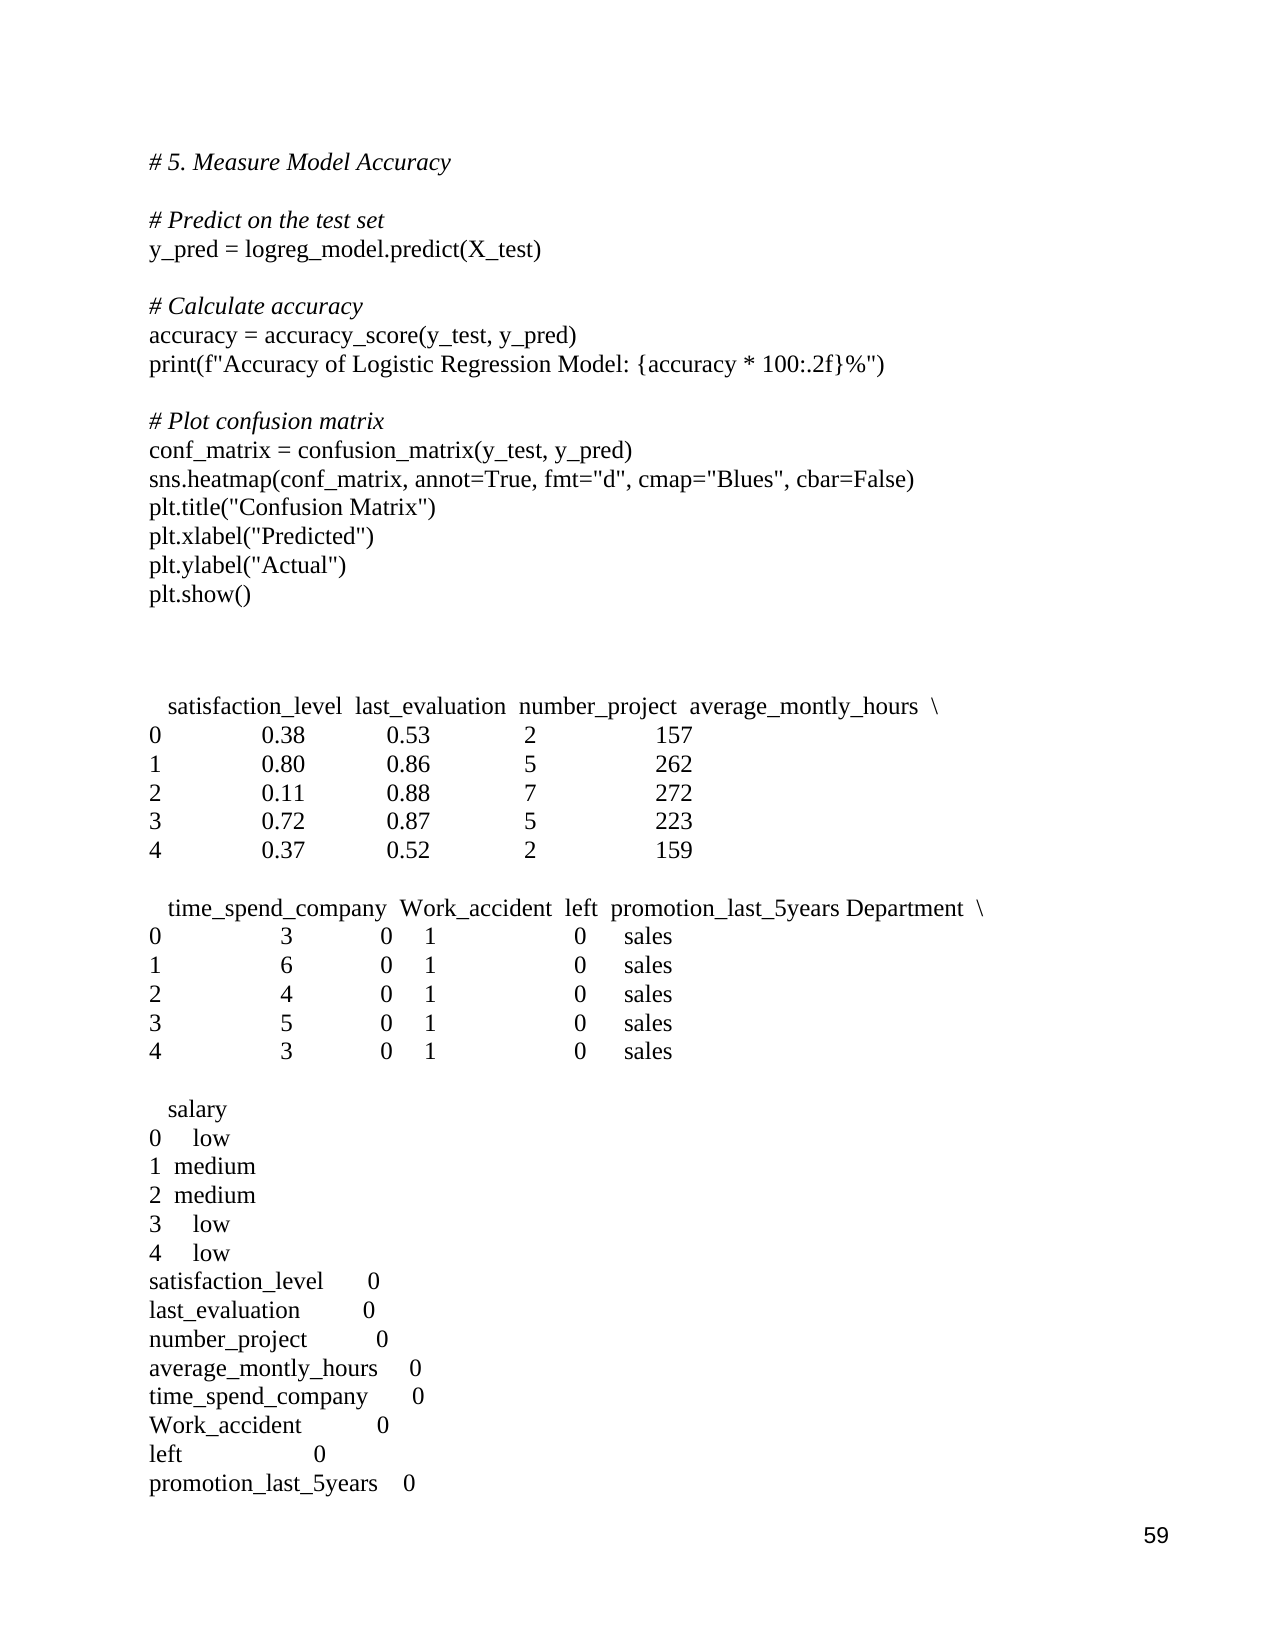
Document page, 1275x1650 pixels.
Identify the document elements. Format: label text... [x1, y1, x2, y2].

text promotion_last_5years 0 [149, 1468, 1169, 1496]
text # Predict on the test set [149, 205, 1169, 234]
text 3 5 0 1 0 sales [149, 1008, 1169, 1036]
text 4 0.37 0.52 2 159 [149, 835, 1169, 864]
text conf_matrix = confusion_matrix(y_test, y_pred) [149, 435, 1169, 464]
text # Calculate accuracy [149, 291, 1169, 320]
text plt.title("Confusion Matrix") [149, 492, 1169, 521]
text 2 medium [149, 1180, 1169, 1209]
text salary [149, 1094, 1169, 1123]
text Work_accident 0 [149, 1410, 1169, 1439]
text # Plot confusion matrix [149, 406, 1169, 435]
text time_spend_company 0 [149, 1381, 1169, 1410]
text plt.xlabel("Predicted") [149, 521, 1169, 550]
text left 0 [149, 1439, 1169, 1468]
text accuracy = accuracy_score(y_test, y_pred) [149, 320, 1169, 349]
text print(f"Accuracy of Logistic Regression Model: {accuracy * 100:.2f}%") [149, 349, 1169, 377]
text 3 0.72 0.87 5 223 [149, 806, 1169, 835]
text average_montly_hours 0 [149, 1353, 1169, 1381]
text 3 low [149, 1209, 1169, 1238]
text number_project 0 [149, 1324, 1169, 1353]
text 0 low [149, 1123, 1169, 1151]
text plt.ylabel("Actual") [149, 550, 1169, 579]
text satisfaction_level 0 [149, 1266, 1169, 1295]
text 1 medium [149, 1151, 1169, 1180]
text sns.heatmap(conf_matrix, annot=True, fmt="d", cmap="Blues", cbar=False) [149, 464, 1169, 492]
text 2 0.11 0.88 7 272 [149, 778, 1169, 806]
text 2 4 0 1 0 sales [149, 979, 1169, 1008]
text plt.show() [149, 579, 1169, 607]
text 1 6 0 1 0 sales [149, 950, 1169, 979]
text 0 0.38 0.53 2 157 [149, 720, 1169, 749]
text 1 0.80 0.86 5 262 [149, 749, 1169, 778]
text time_spend_company Work_accident left promotion_last_5years Department \ [149, 893, 1169, 921]
text satisfaction_level last_evaluation number_project average_montly_hours \ [149, 691, 1169, 720]
text 4 low [149, 1238, 1169, 1266]
text 0 3 0 1 0 sales [149, 921, 1169, 950]
text last_evaluation 0 [149, 1295, 1169, 1324]
text y_pred = logreg_model.predict(X_test) [149, 234, 1169, 262]
text 4 3 0 1 0 sales [149, 1036, 1169, 1065]
text # 5. Measure Model Accuracy [149, 147, 1169, 176]
